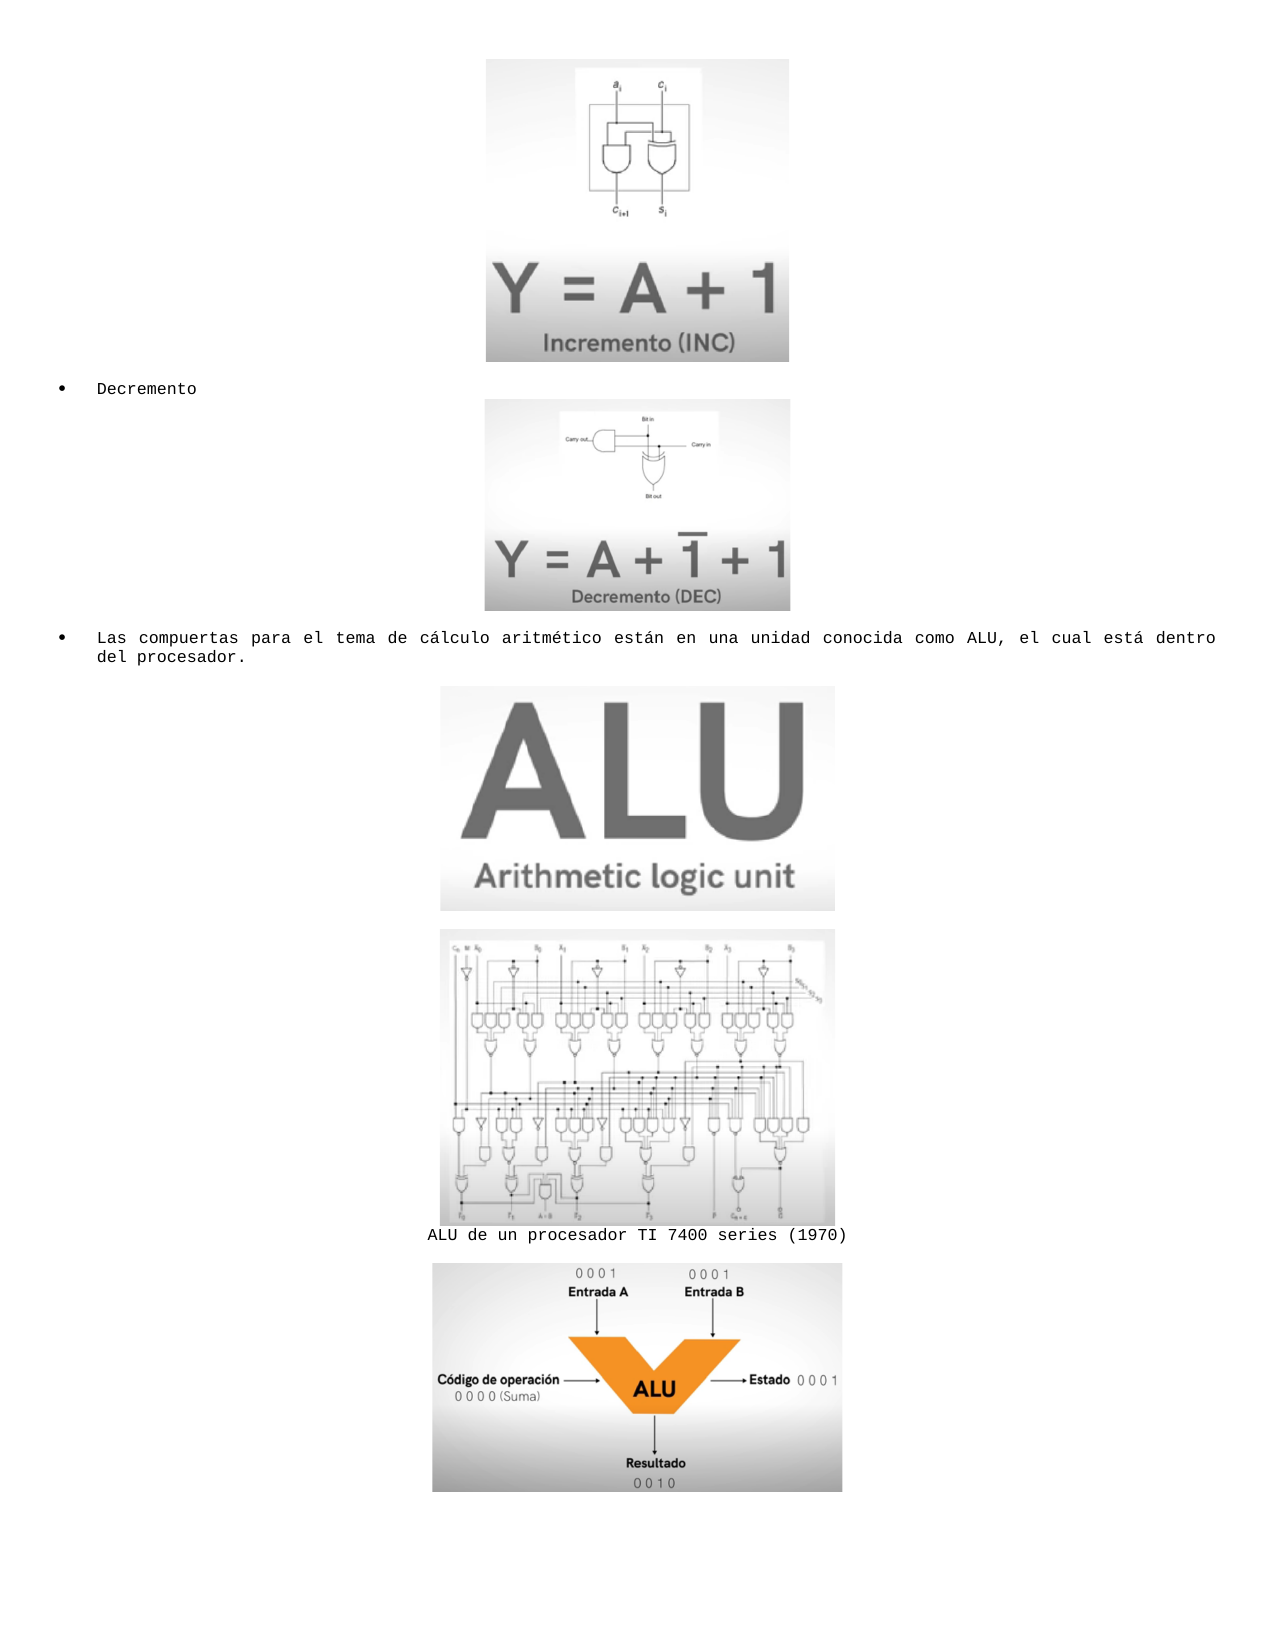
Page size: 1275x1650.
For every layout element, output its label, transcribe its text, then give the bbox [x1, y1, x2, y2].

picture [432, 1263, 843, 1492]
picture [484, 399, 791, 611]
picture [485, 59, 790, 362]
text ALU de un procesador TI 7400 series (1970) [59, 1226, 1216, 1245]
list Las compuertas para el tema de cálculo aritmético están en una unidad conocida como ALU, el cual está dentro del procesador. [59, 629, 1216, 667]
list Decremento [59, 381, 1216, 399]
picture [440, 686, 835, 911]
picture [439, 929, 836, 1226]
